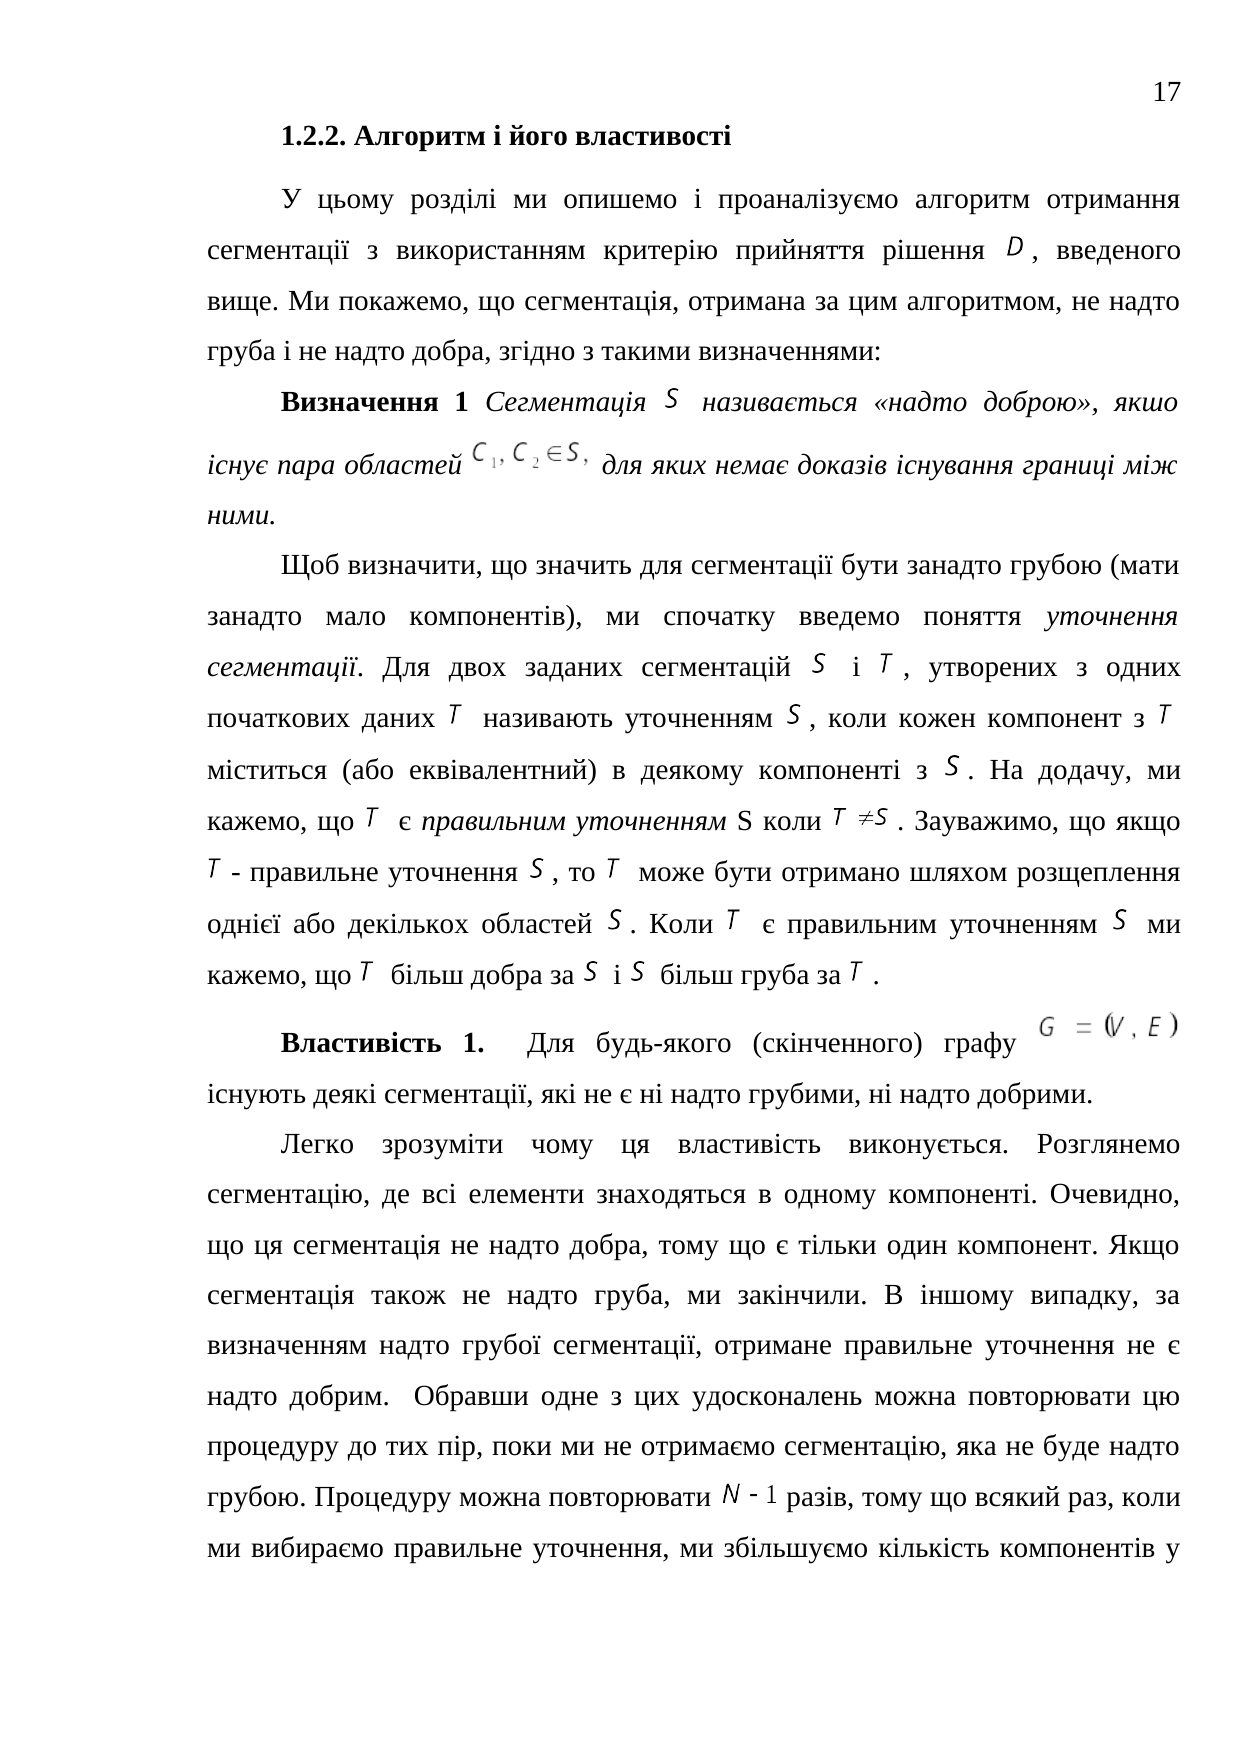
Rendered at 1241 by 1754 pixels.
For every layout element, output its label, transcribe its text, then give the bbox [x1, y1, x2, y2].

text Властивість 1. Для будь-якого (скінченного) графу існують деякі сегментації, які не є ні надто грубими, ні надто добрими. [207, 1008, 1181, 1109]
text У цьому розділі ми опишемо і проаналізуємо алгоритм отримання сегментації з використанням критерію прийняття рішення , введеного вище. Ми покажемо, що сегментація, отримана за цим алгоритмом, не надто груба і не надто добра, згідно з такими визначеннями: [207, 181, 1181, 366]
text Визначення 1 Сегментація називається «надто доброю», якшо існує пара областей для яких немає доказів існування границі між ними. [207, 383, 1181, 531]
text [207, 1126, 1181, 1563]
text Щоб визначити, що значить для сегментації бути занадто грубою (мати занадто мало компонентів), ми спочатку введемо поняття уточнення сегментації. Для двох заданих сегментацій і , утворених з одних початкових даних називають уточненням , коли кожен компонент з міститься (або еквівалентний) в деякому компоненті з . На додачу, ми кажемо, що є правильним уточненням S коли . Зауважимо, що якщо - правильне уточнення , то може бути отримано шляхом розщеплення однієї або декількох областей . Коли є правильним уточненням ми кажемо, що більш добра за і більш груба за . [207, 547, 1181, 991]
subtitle 1.2.2. Алгоритм і його властивості [207, 118, 1181, 152]
